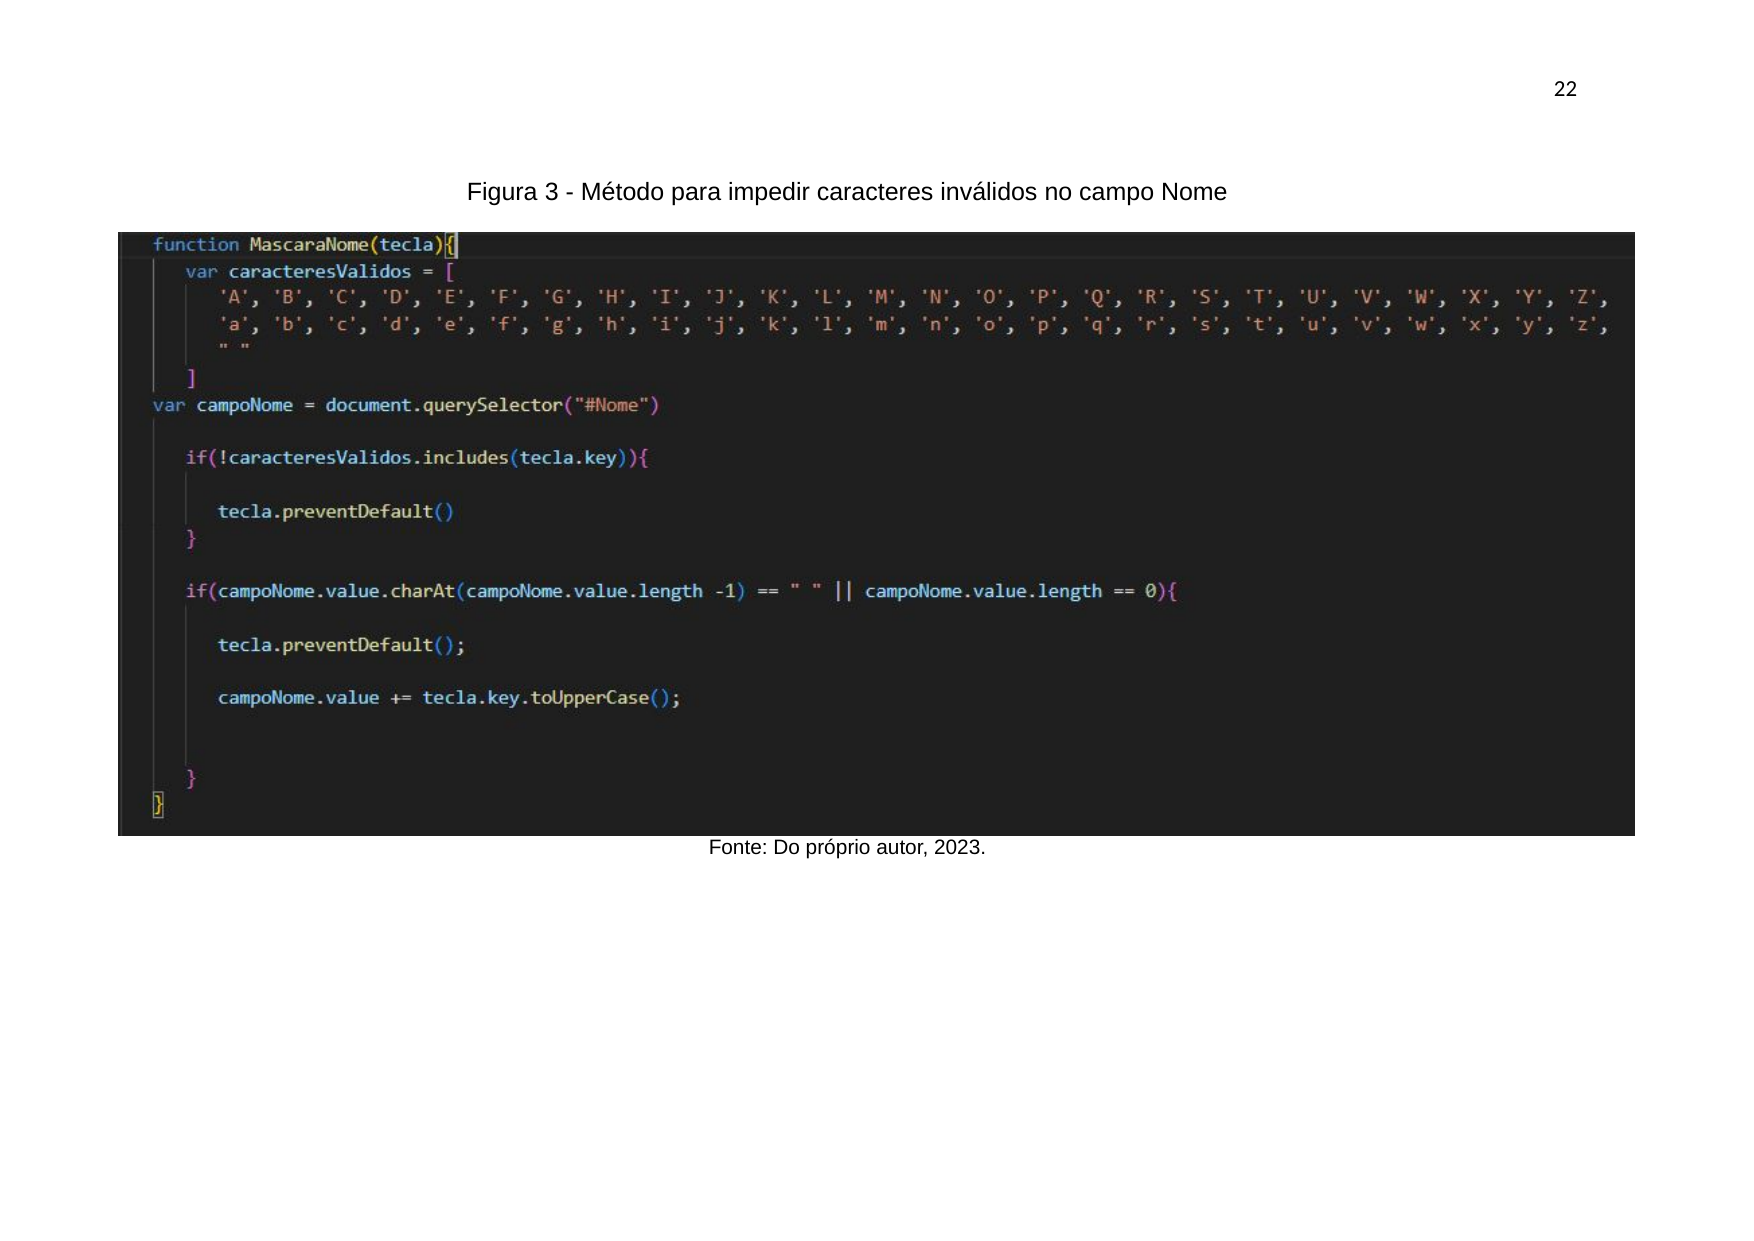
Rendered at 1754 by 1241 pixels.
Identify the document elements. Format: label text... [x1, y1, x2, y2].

text Fonte: Do próprio autor, 2023. [118, 836, 1577, 859]
text Figura 3 - Método para impedir caracteres inválidos no campo Nome [118, 177, 1577, 206]
picture [118, 232, 1635, 836]
